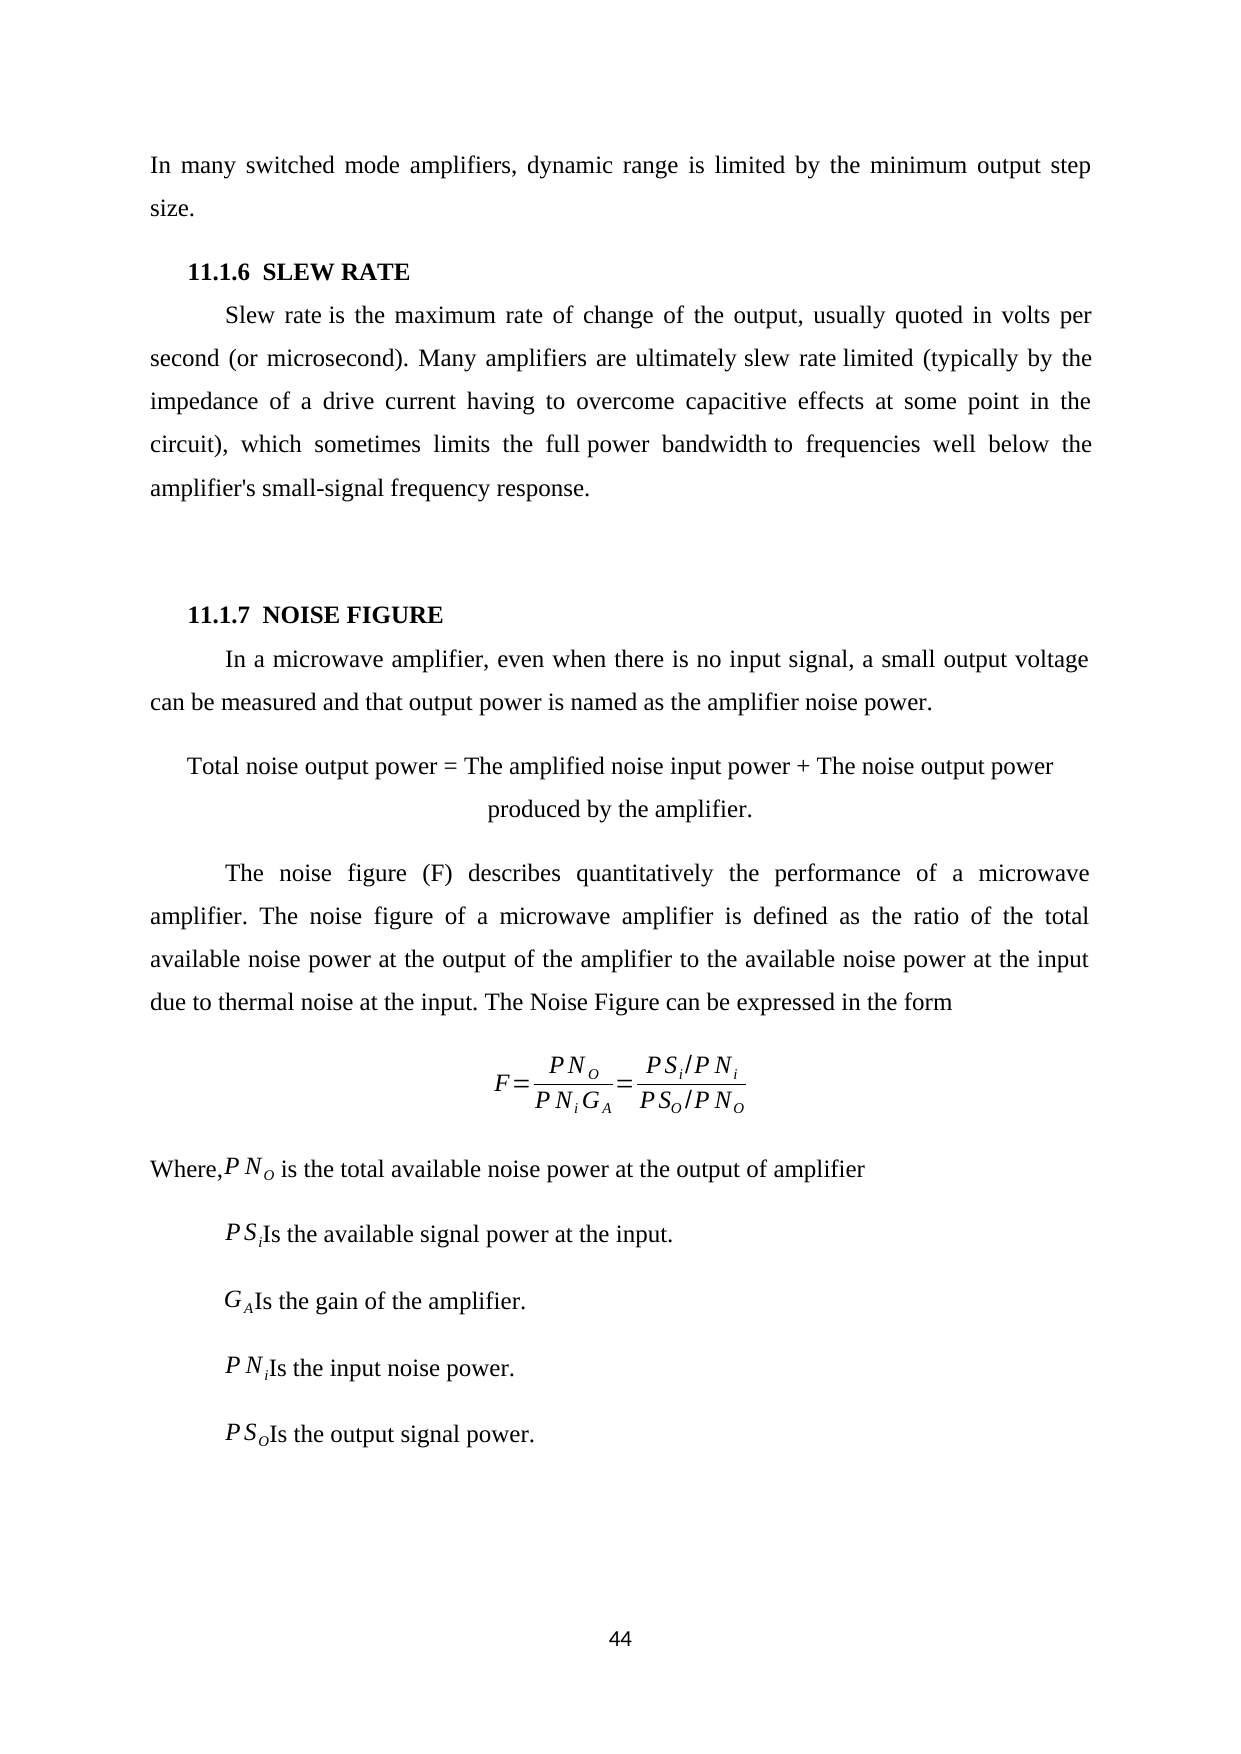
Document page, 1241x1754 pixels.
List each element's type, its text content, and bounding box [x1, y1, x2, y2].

text The noise figure (F) describes quantitatively the performance of a microwave amplifier. The noise figure of a microwave amplifier is defined as the ratio of the total available noise power at the output of the amplifier to the available noise power at the input due to thermal noise at the input. The Noise Figure can be expressed in the form [150, 858, 1090, 1016]
text In a microwave amplifier, even when there is no input signal, a small output voltage can be measured and that output power is named as the amplifier noise power. [150, 644, 1090, 716]
text Is the input noise power. [150, 1352, 1090, 1383]
list SLEW RATE [187, 257, 1092, 286]
text Total noise output power = The amplified noise input power + The noise output power produced by the amplifier. [150, 751, 1090, 823]
text In many switched mode amplifiers, dynamic range is limited by the minimum output step size. [150, 150, 1092, 222]
list NOISE FIGURE [187, 601, 985, 629]
text Is the gain of the amplifier. [150, 1286, 1090, 1317]
text Where, is the total available noise power at the output of amplifier [150, 1152, 1090, 1184]
text Is the available signal power at the input. [150, 1219, 1090, 1250]
text Is the output signal power. [150, 1419, 1090, 1450]
text Slew rate is the maximum rate of change of the output, usually quoted in volts per second (or microsecond). Many amplifiers are ultimately slew rate limited (typically by the impedance of a drive current having to overcome capacitive effects at some point in the circuit), which sometimes limits the full power bandwidth to frequencies well below the amplifier's small-signal frequency response. [150, 300, 1092, 501]
